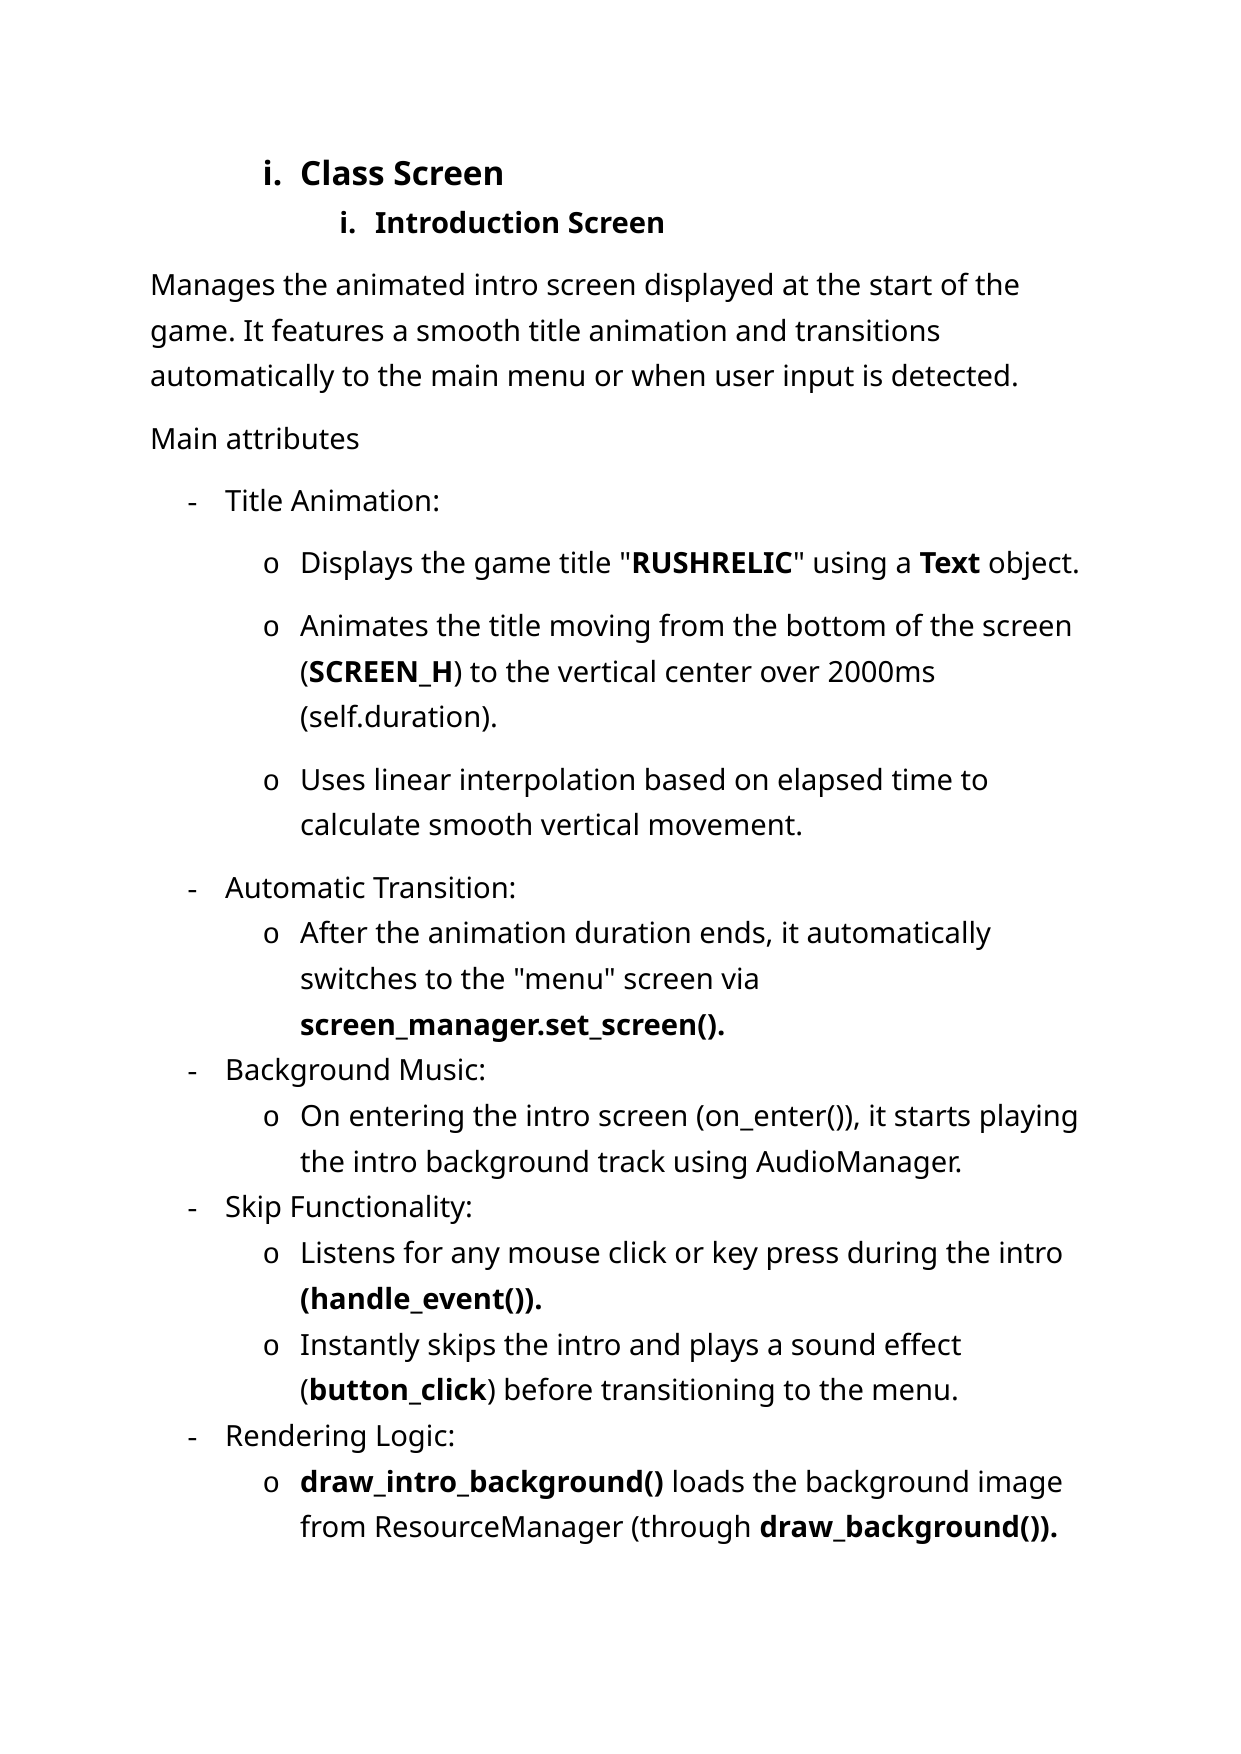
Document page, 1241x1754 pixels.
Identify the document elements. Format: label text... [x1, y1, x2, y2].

list Skip Functionality: [187, 1187, 1090, 1226]
list draw_intro_background() loads the background image from ResourceManager (through draw_background()). [262, 1461, 1090, 1546]
list Introduction Screen [356, 202, 1090, 242]
list Title Animation: [187, 480, 1090, 520]
list After the animation duration ends, it automatically switches to the "menu" screen via screen_manager.set_screen(). [262, 913, 1090, 1044]
list Listens for any mouse click or key press during the intro (handle_event()). [262, 1232, 1090, 1318]
list Rendering Logic: [187, 1415, 1090, 1455]
list On entering the intro screen (on_enter()), it starts playing the intro background track using AudioManager. [262, 1095, 1090, 1181]
text Main attributes [150, 418, 1090, 458]
list Animates the title moving from the bottom of the screen (SCREEN_H) to the vertical center over 2000ms (self.duration). [262, 605, 1090, 736]
list Automatic Transition: [187, 867, 1090, 907]
text Manages the animated intro screen displayed at the start of the game. It features a smooth title animation and transitions automatically to the main menu or when user input is detected. [150, 264, 1090, 395]
list Displays the game title "RUSHRELIC" using a Text object. [262, 543, 1090, 582]
list Uses linear interpolation based on elapsed time to calculate smooth vertical movement. [262, 759, 1090, 844]
list Class Screen [262, 150, 1090, 195]
list Background Music: [187, 1050, 1090, 1089]
list Instantly skips the intro and plays a sound effect (button_click) before transitioning to the menu. [262, 1324, 1090, 1409]
